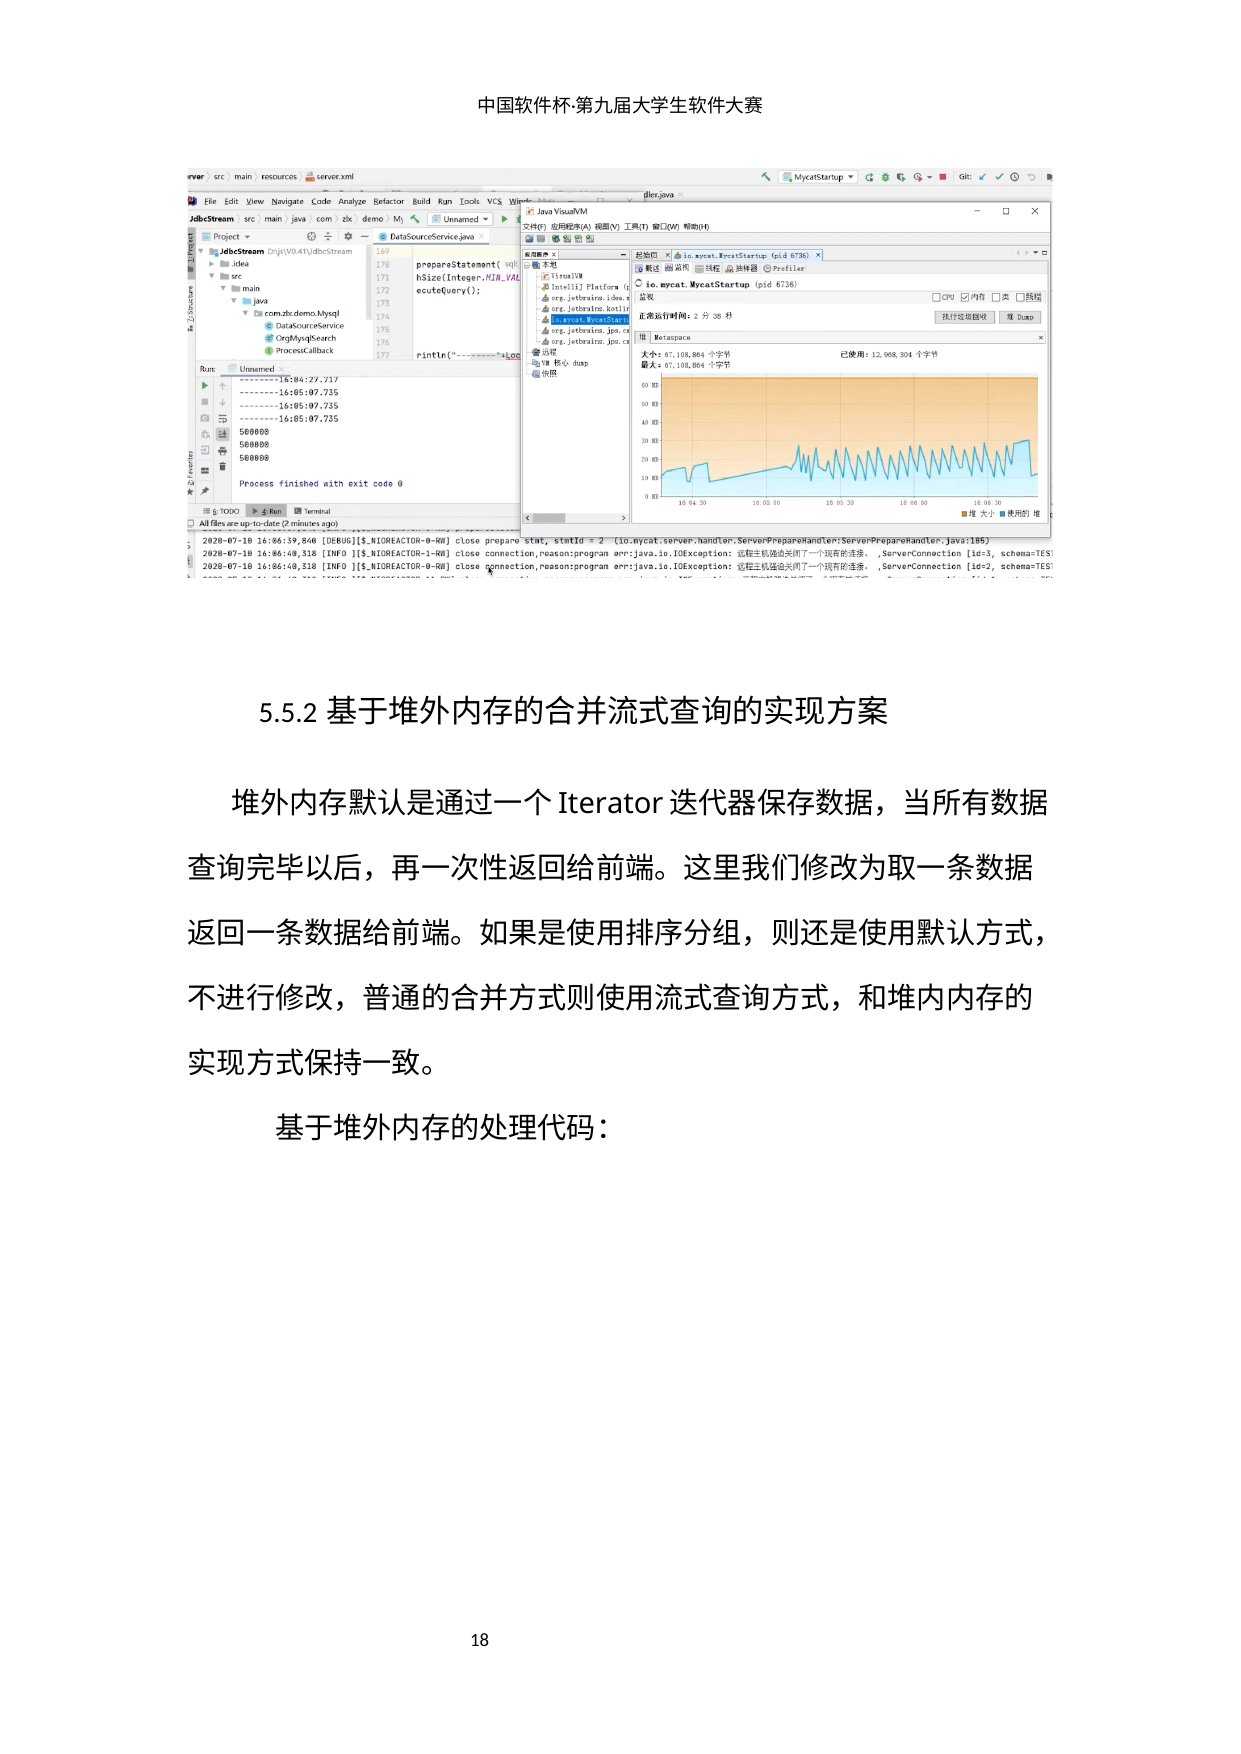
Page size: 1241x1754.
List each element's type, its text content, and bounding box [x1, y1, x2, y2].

picture [187, 168, 1053, 578]
text 堆外内存默认是通过一个Iterator迭代器保存数据，当所有数据查询完毕以后，再一次性返回给前端。这里我们修改为取一条数据返回一条数据给前端。如果是使用排序分组，则还是使用默认方式，不进行修改，普通的合并方式则使用流式查询方式，和堆内内存的实现方式保持一致。 [187, 769, 1053, 1094]
subtitle 基于堆外内存的合并流式查询的实现方案 [258, 677, 1053, 742]
text 基于堆外内存的处理代码： [187, 1094, 1053, 1159]
